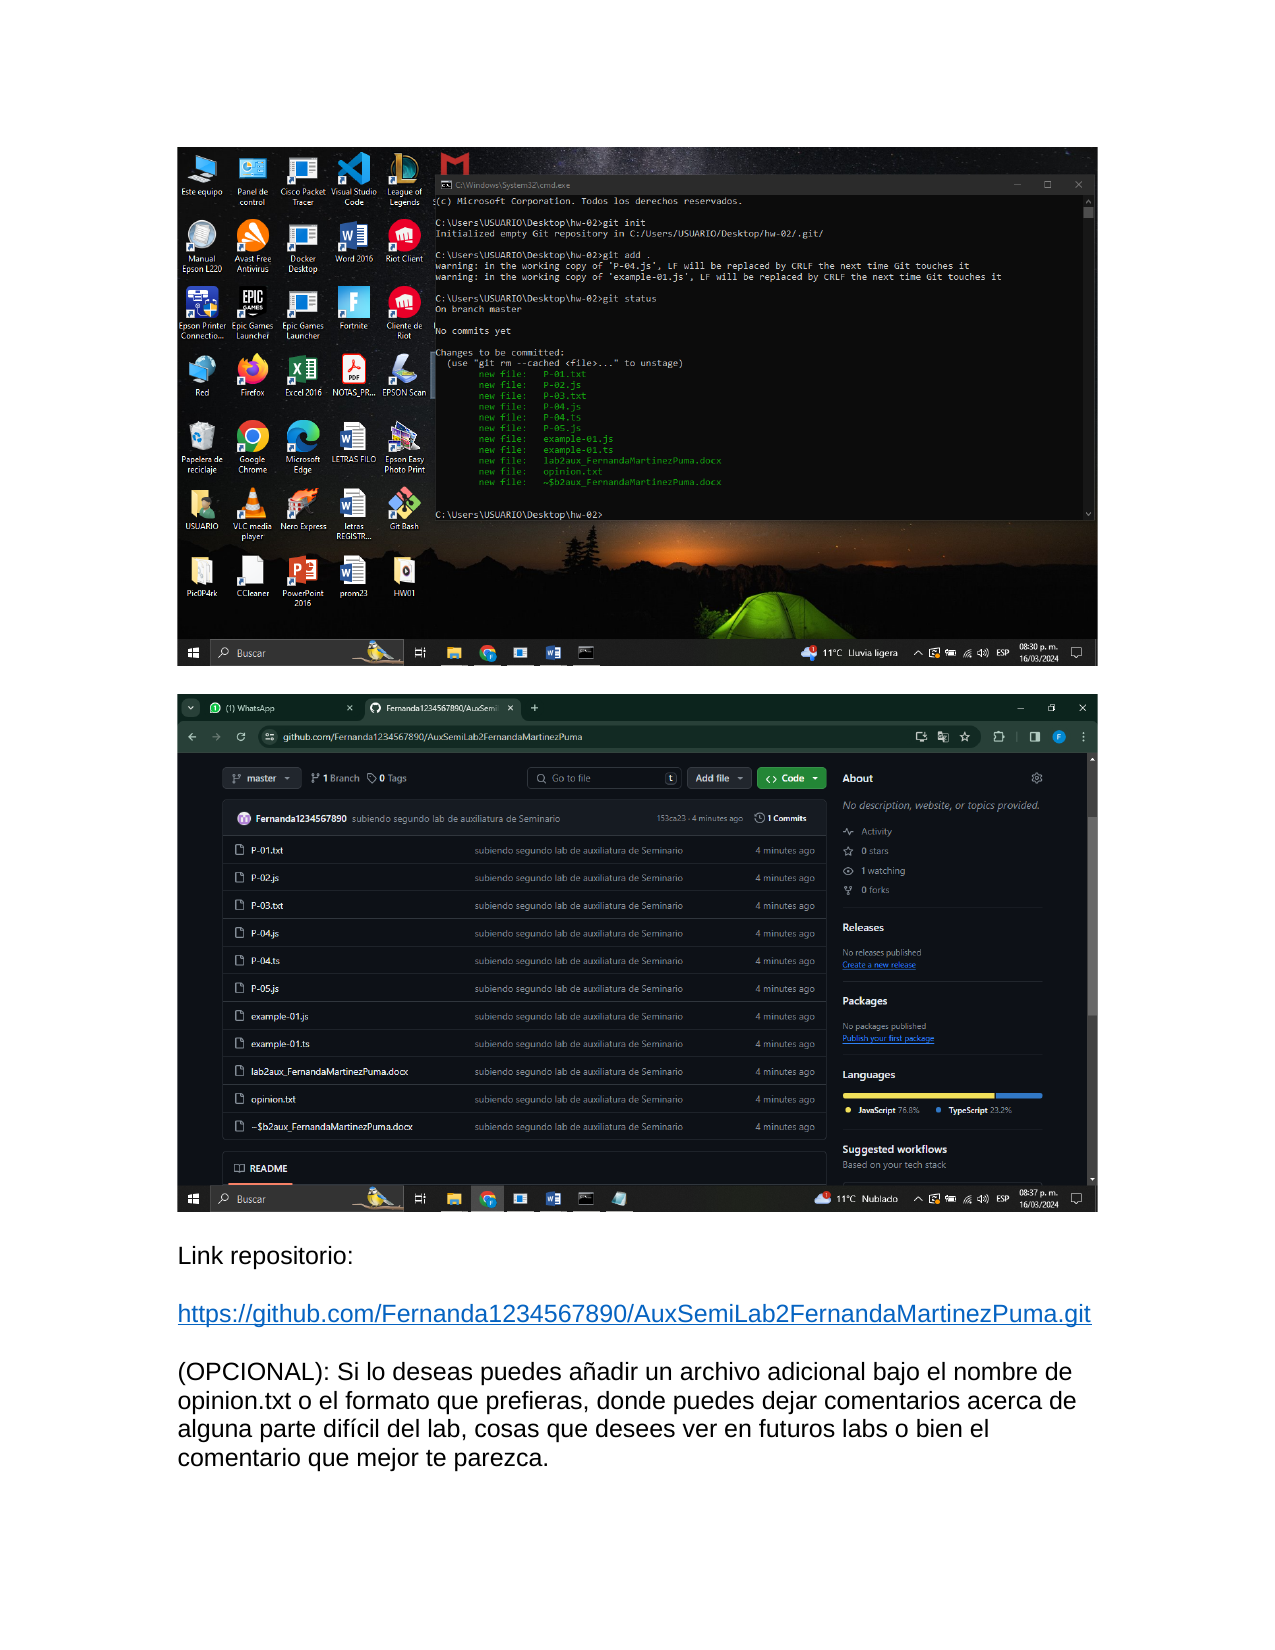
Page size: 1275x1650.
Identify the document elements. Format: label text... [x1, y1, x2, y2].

picture [177, 147, 1098, 666]
text https://github.com/Fernanda1234567890/AuxSemiLab2FernandaMartinezPuma.git [177, 1299, 1098, 1328]
text (OPCIONAL): Si lo deseas puedes añadir un archivo adicional bajo el nombre de opinion.txt o el formato que prefieras, donde puedes dejar comentarios acerca de alguna parte difícil del lab, cosas que desees ver en futuros labs o bien el comentario que mejor te parezca. [177, 1357, 1098, 1472]
text Link repositorio: [177, 1241, 1098, 1270]
picture [177, 694, 1098, 1212]
